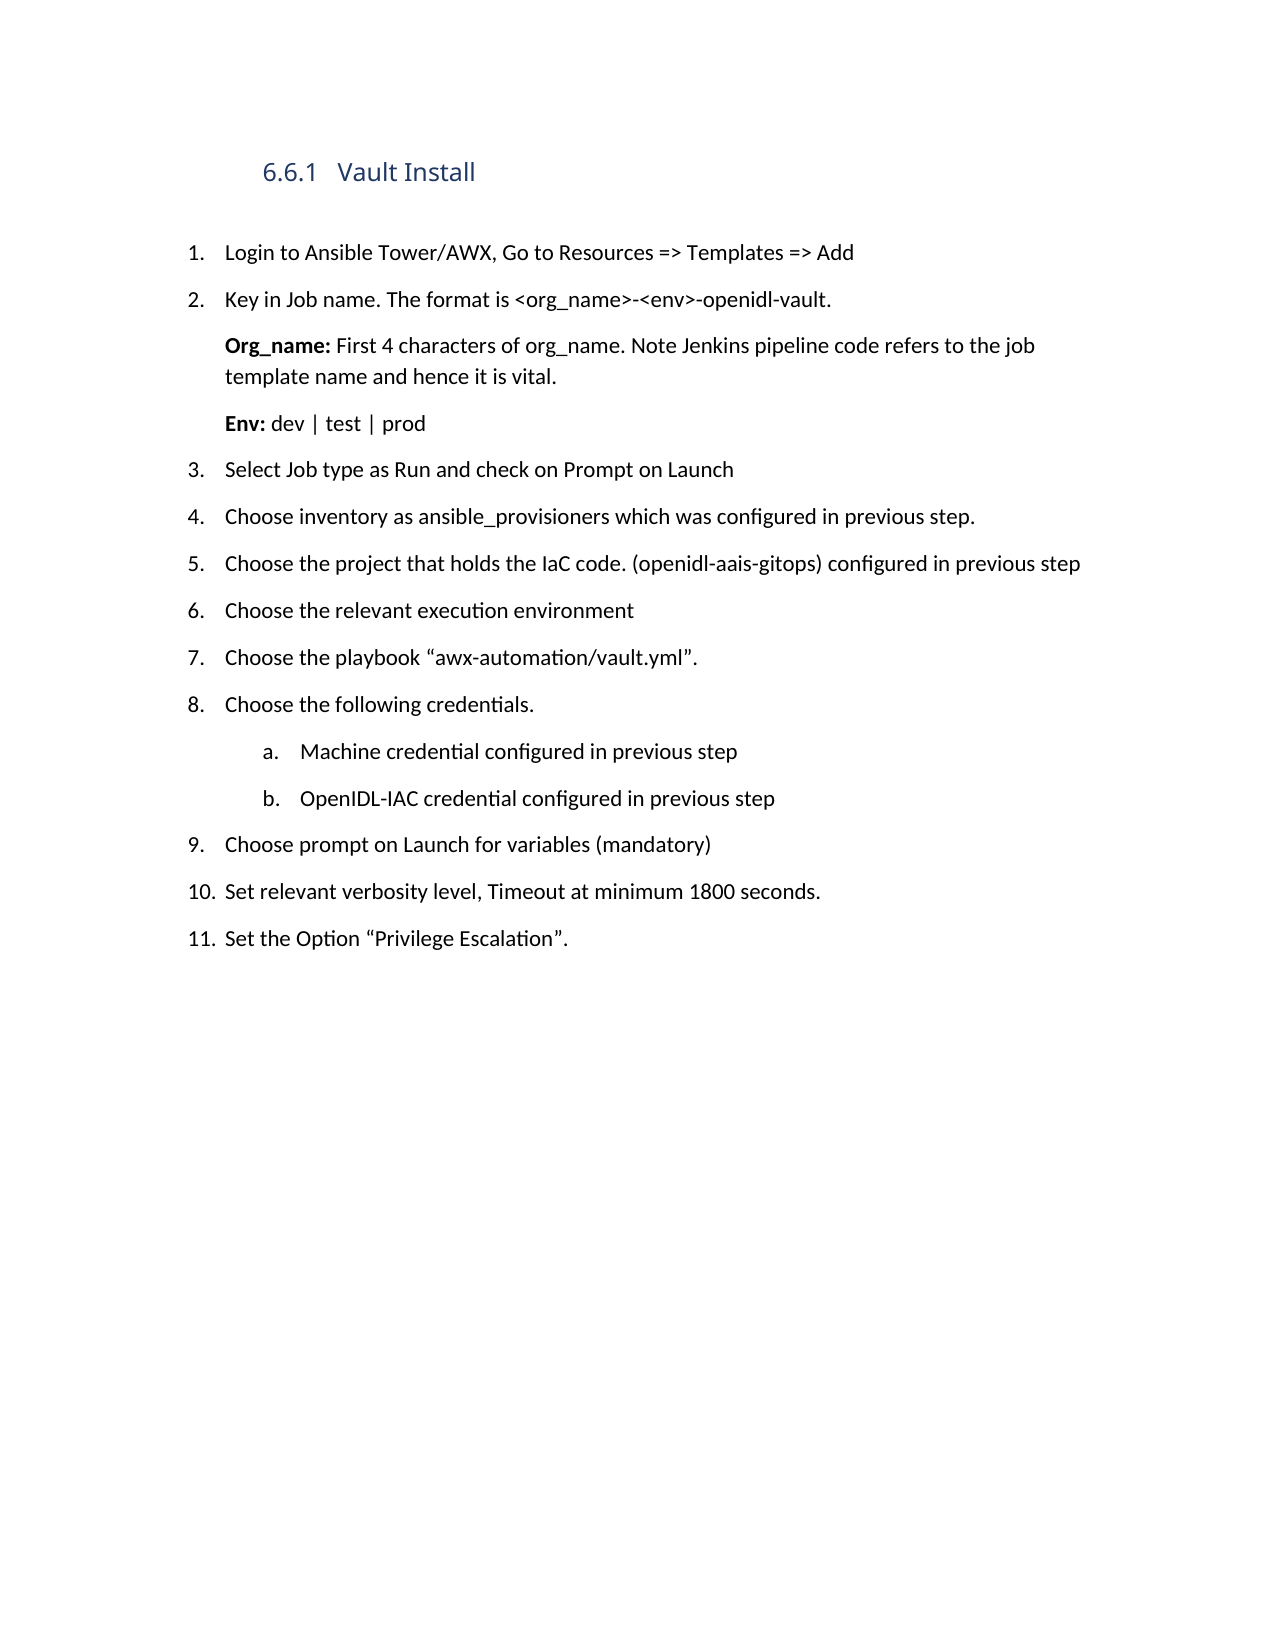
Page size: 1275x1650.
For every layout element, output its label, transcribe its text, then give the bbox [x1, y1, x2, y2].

list Choose the relevant execution environment [187, 596, 1125, 624]
list Choose inventory as ansible_provisioners which was configured in previous step. [187, 502, 1125, 530]
list Machine credential configured in previous step [262, 737, 1125, 765]
subtitle Vault Install [262, 154, 1125, 188]
list Choose the playbook “awx-automation/vault.yml”. [187, 643, 1125, 671]
list Choose the project that holds the IaC code. (openidl-aais-gitops) configured in previous step [187, 549, 1125, 577]
list Login to Ansible Tower/AWX, Go to Resources => Templates => Add [187, 238, 1125, 266]
text Env: dev | test | prod [225, 409, 1125, 437]
list Select Job type as Run and check on Prompt on Launch [187, 456, 1125, 483]
list Key in Job name. The format is <org_name>-<env>-openidl-vault. [187, 285, 1125, 313]
list Choose prompt on Launch for variables (mandatory) [187, 831, 1125, 858]
list OpenIDL-IAC credential configured in previous step [262, 784, 1125, 812]
list Set the Option “Privilege Escalation”. [187, 924, 1125, 952]
list Choose the following credentials. [187, 690, 1125, 718]
text Org_name: First 4 characters of org_name. Note Jenkins pipeline code refers to the job template name and hence it is vital. [225, 332, 1125, 390]
list Set relevant verbosity level, Timeout at minimum 1800 seconds. [187, 877, 1125, 905]
